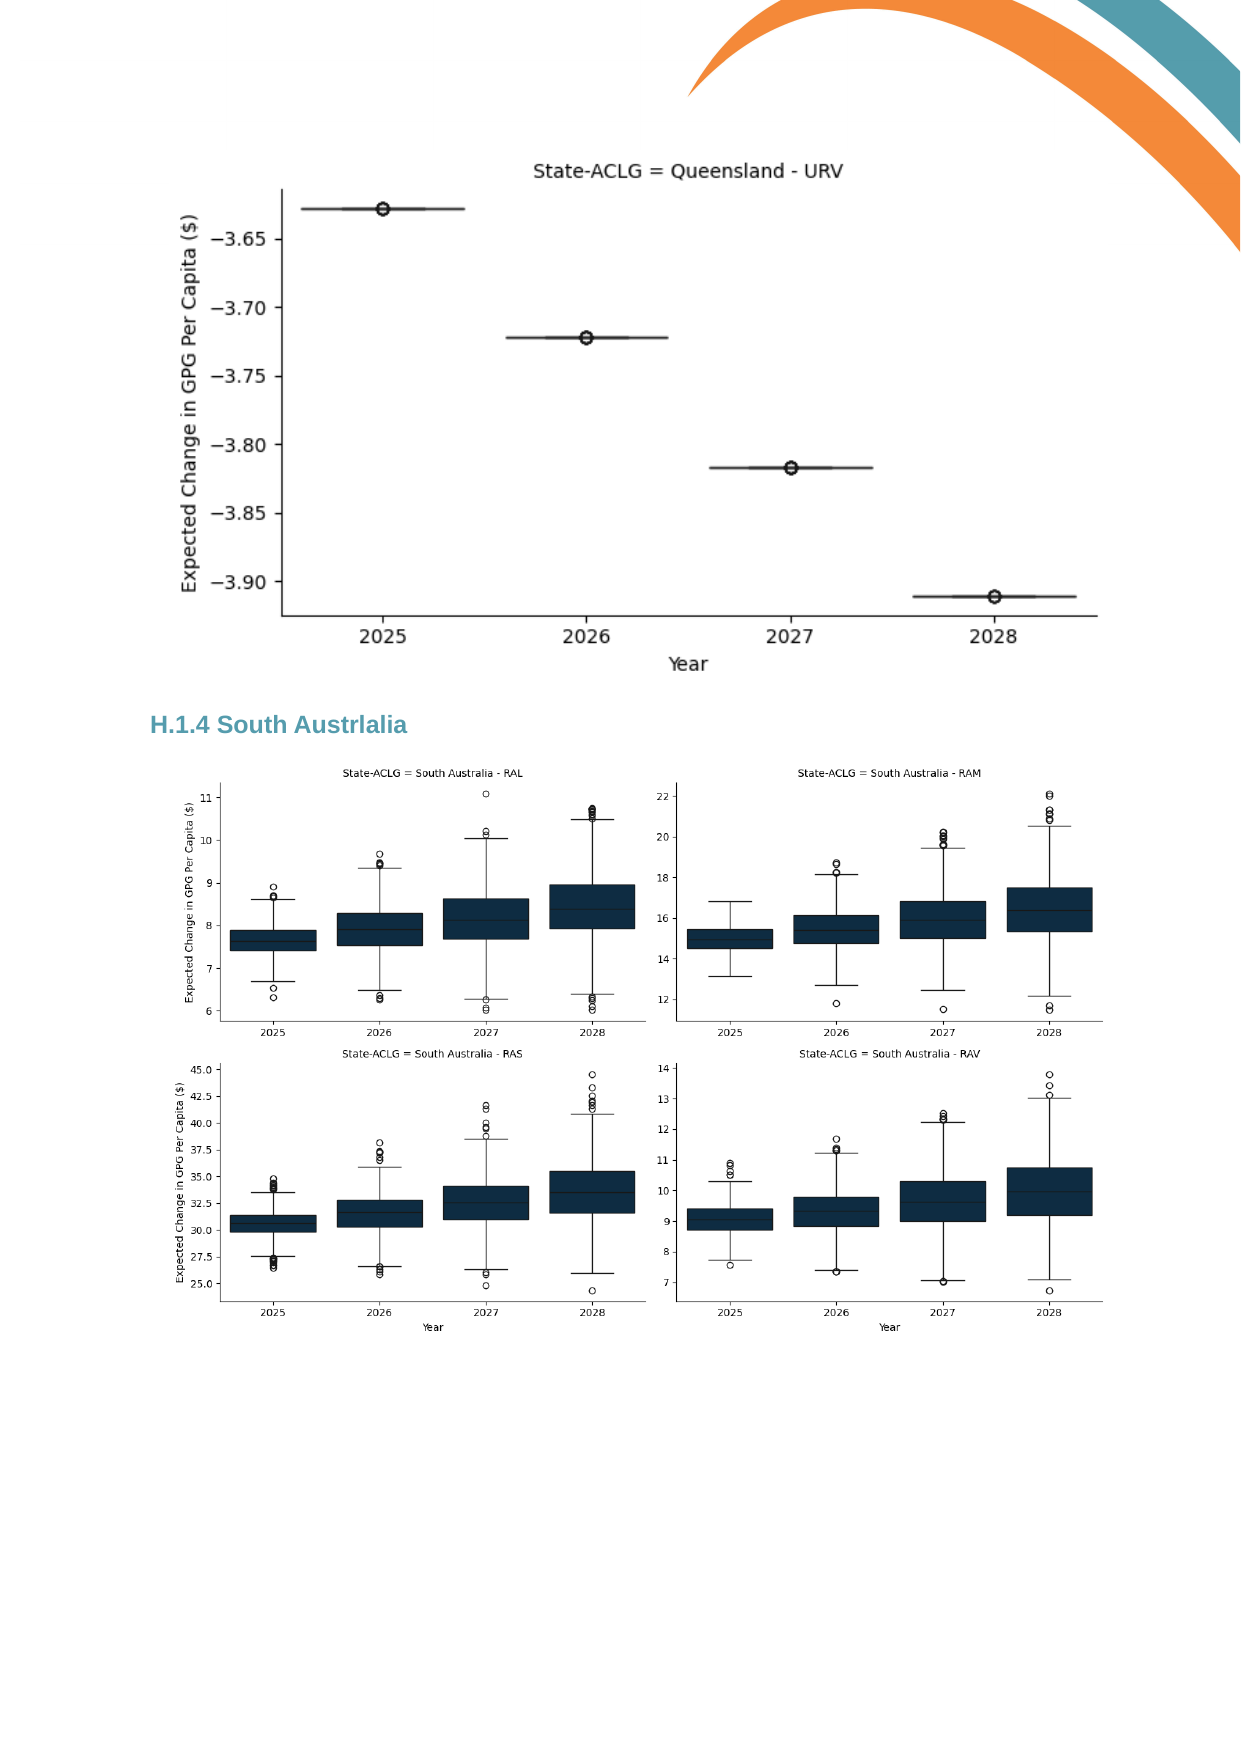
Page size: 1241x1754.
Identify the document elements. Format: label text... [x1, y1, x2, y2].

subtitle H.1.4 South Austrlalia [150, 710, 1090, 738]
picture [168, 761, 1109, 1340]
picture [19, 0, 1241, 689]
